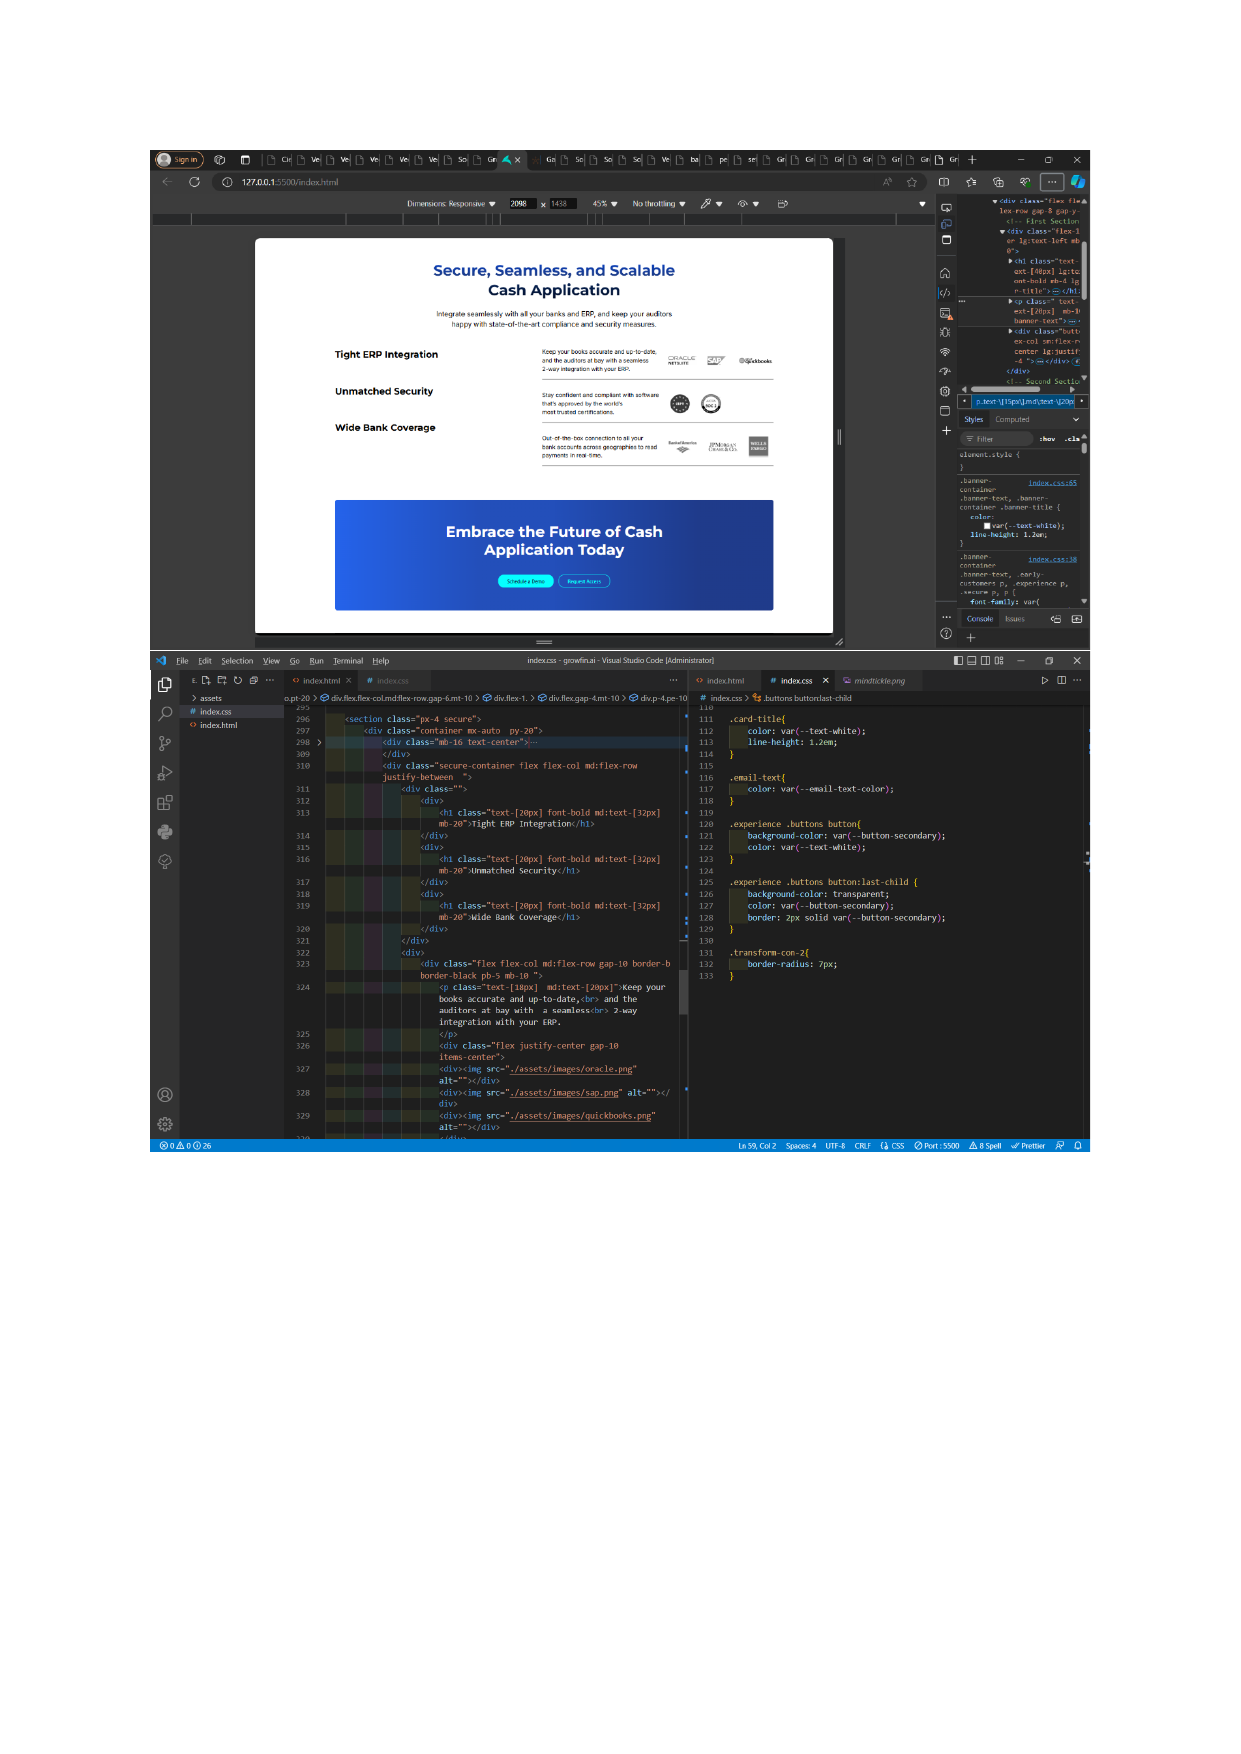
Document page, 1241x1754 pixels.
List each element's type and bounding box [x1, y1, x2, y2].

picture [150, 150, 1091, 650]
picture [150, 651, 1091, 1152]
